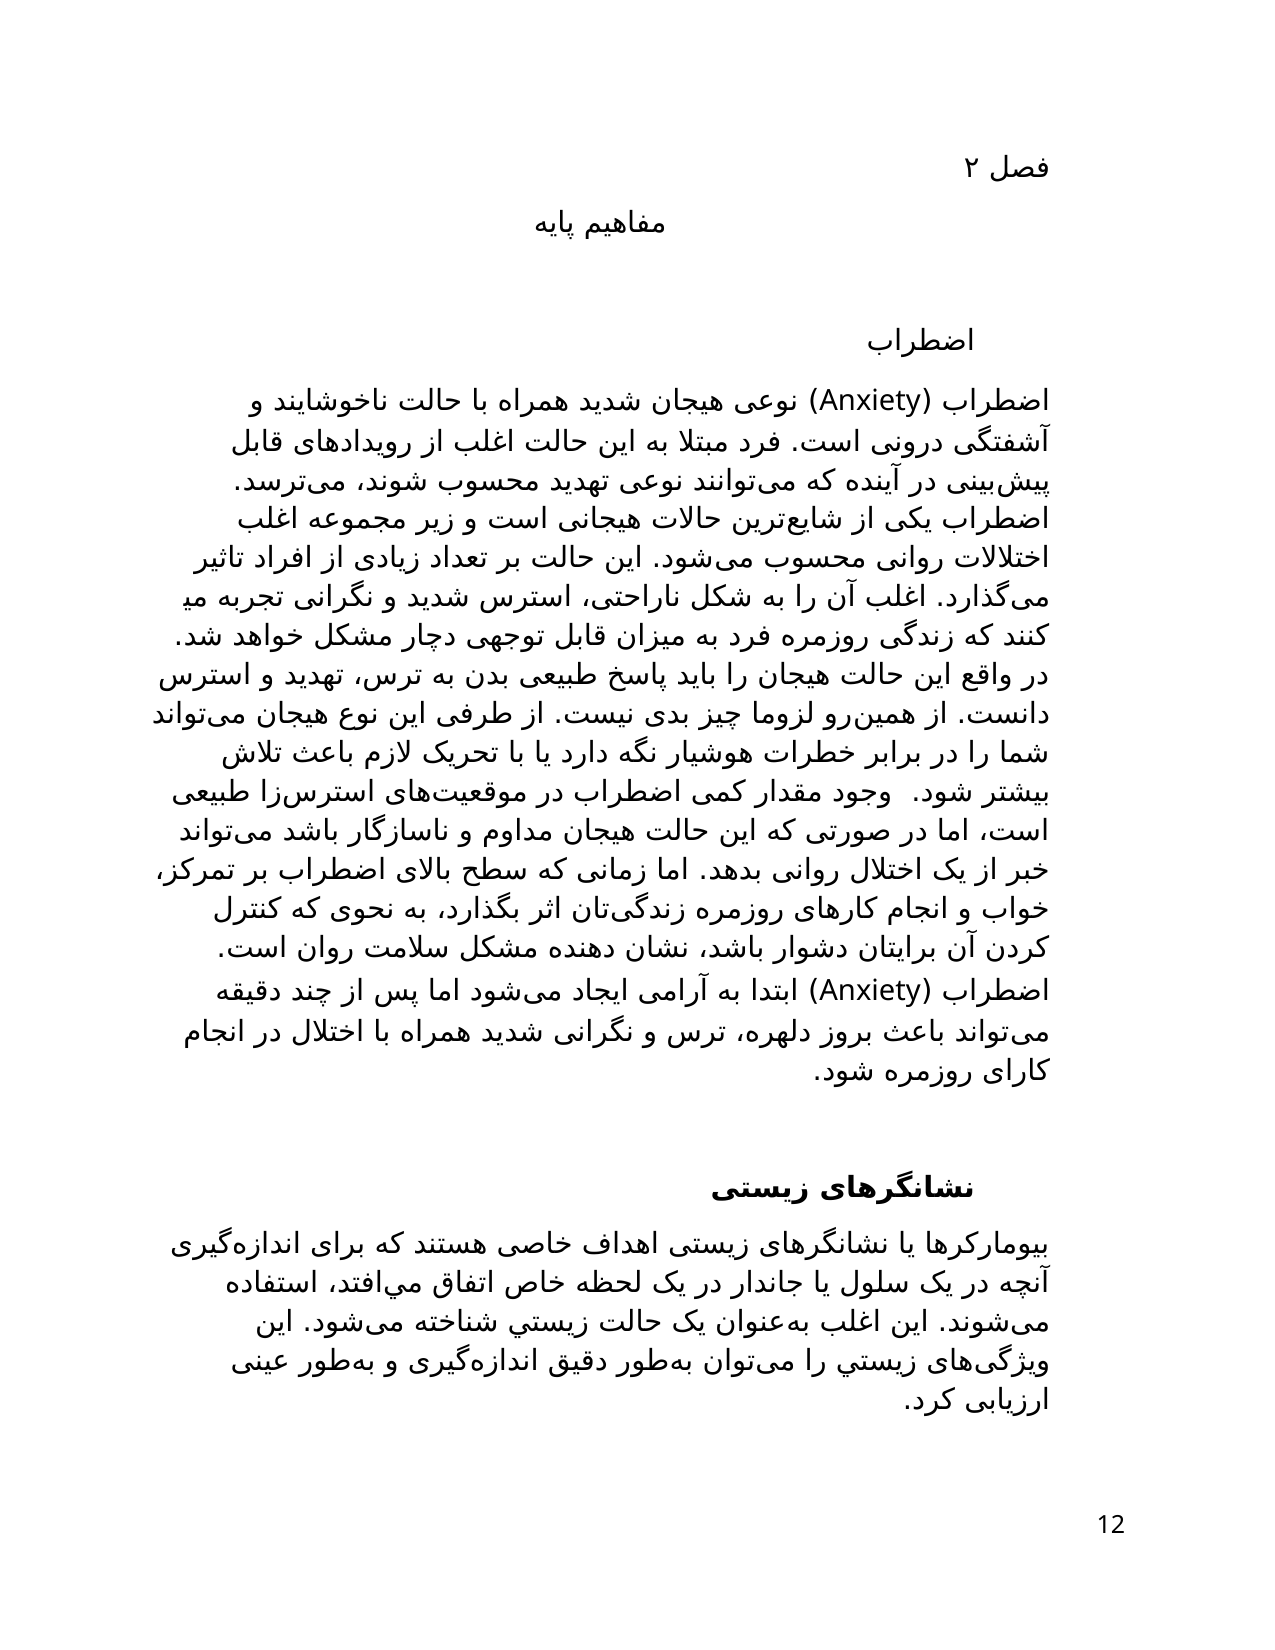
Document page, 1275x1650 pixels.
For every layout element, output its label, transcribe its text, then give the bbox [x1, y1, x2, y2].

text فصل ۲ [150, 150, 1050, 184]
text بيوماركرها يا نشانگرهای زیستی اهداف خاصی هستند که برای اندازه‌گیری آنچه در یک سلول یا جاندار در یک لحظه خاص اتفاق مي‌افتد، استفاده می‌شوند. این اغلب به‌عنوان یک حالت زيستي شناخته می‌شود. این ویژگی‌های زيستي را می‌توان به‌طور دقیق اندازه‌گیری و به‌طور عینی ارزیابی کرد. [150, 1226, 1050, 1416]
text نشانگرهای زیستی [150, 1171, 975, 1205]
text اضطراب [150, 323, 975, 357]
text اضطراب (Anxiety) نوعی هیجان شدید همراه با حالت ناخوشایند و آشفتگی درونی است. فرد مبتلا به این حالت اغلب از رویدادهای قابل پیش‌بینی در آینده که می‌توانند نوعی تهدید محسوب شوند، می‌ترسد. اضطراب یکی از شایع‌ترین حالات هیجانی است و زیر مجموعه اغلب اختلالات روانی محسوب می‌شود. این حالت بر تعداد زیادی از افراد تاثیر می‌گذارد. اغلب آن را به شکل ناراحتی، استرس شدید و نگرانی تجربه می‍‌کنند که زندگی روزمره فرد به میزان قابل توجهی دچار مشکل خواهد شد. در واقع این حالت هیجان را باید پاسخ طبیعی بدن به ترس، تهدید و استرس دانست. از همین‌رو لزوما چیز بدی نیست. از طرفی این نوع هیجان می‌تواند شما را در برابر خطرات هوشیار نگه دارد یا با تحریک لازم باعث تلاش بیشتر شود. وجود مقدار کمی اضطراب در موقعیت‌های استرس‌زا طبیعی است، اما در صورتی که این حالت هیجان مداوم و ناسازگار باشد می‌تواند خبر از یک اختلال روانی بدهد. اما زمانی که سطح بالای اضطراب بر تمرکز، خواب و انجام کارهای روزمره زندگی‌تان اثر بگذارد، به نحوی که کنترل کردن آن برایتان دشوار باشد، نشان دهنده مشکل سلامت روان است. اضطراب (Anxiety) ابتدا به آرامی ایجاد می‌شود اما پس از چند دقیقه می‌تواند باعث بروز دلهره، ترس و نگرانی شدید همراه با اختلال در انجام کارای روزمره شود. [150, 379, 1050, 1087]
text مفاهیم پایه [150, 206, 1050, 239]
